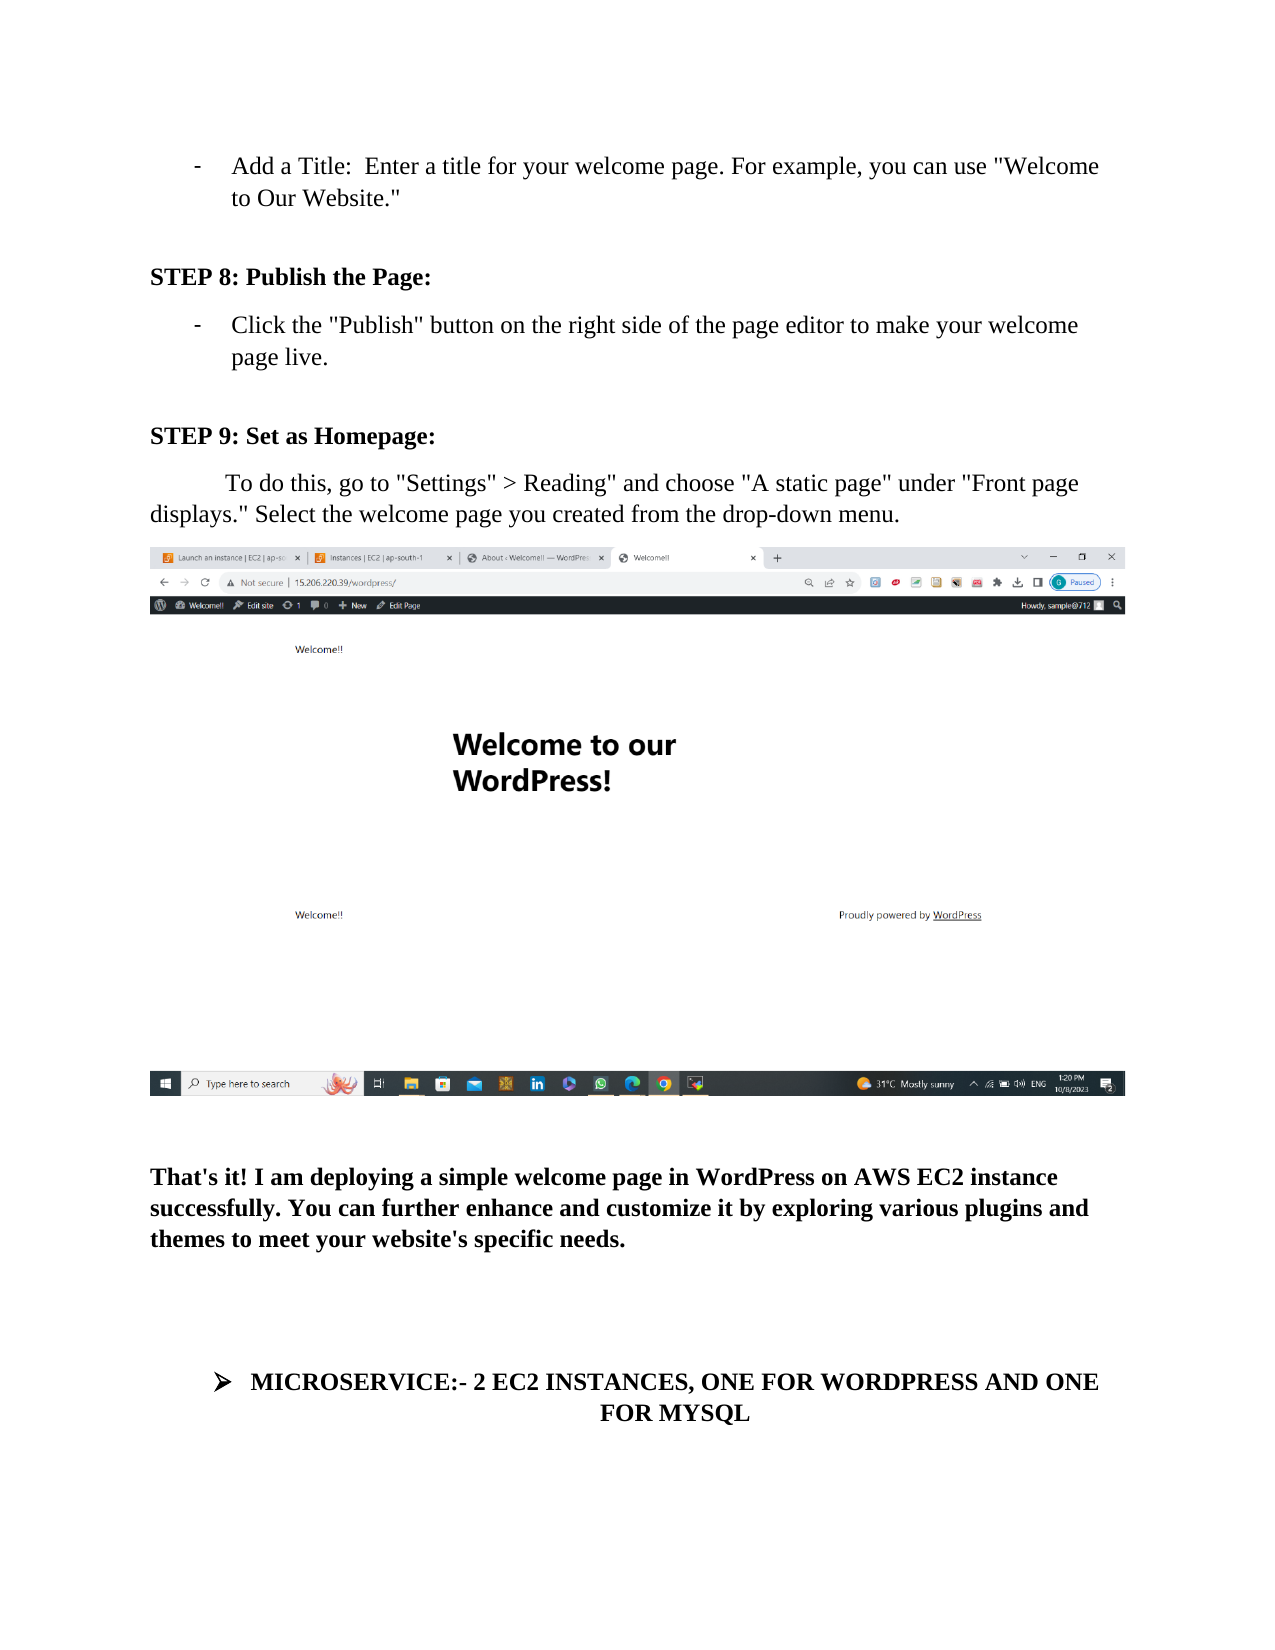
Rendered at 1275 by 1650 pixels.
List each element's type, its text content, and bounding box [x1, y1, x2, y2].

text STEP 9: Set as Homepage: [150, 421, 1125, 449]
text STEP 8: Publish the Page: [150, 262, 1125, 290]
list Click the "Publish" button on the right side of the page editor to make your welcome page live. [194, 309, 1125, 371]
text To do this, go to "Settings" > Reading" and choose "A static page" under "Front page displays." Select the welcome page you created from the drop-down menu. [150, 468, 1125, 528]
picture [150, 547, 1125, 1096]
text That's it! I am deploying a simple welcome page in WordPress on AWS EC2 instance successfully. You can further enhance and customize it by exploring various plugins and themes to meet your website's specific needs. [150, 1162, 1125, 1253]
list MICROSERVICE:- 2 EC2 INSTANCES, ONE FOR WORDPRESS AND ONE FOR MYSQL [187, 1367, 1125, 1427]
list Add a Title: Enter a title for your welcome page. For example, you can use "Welcome to Our Website." [194, 150, 1125, 212]
